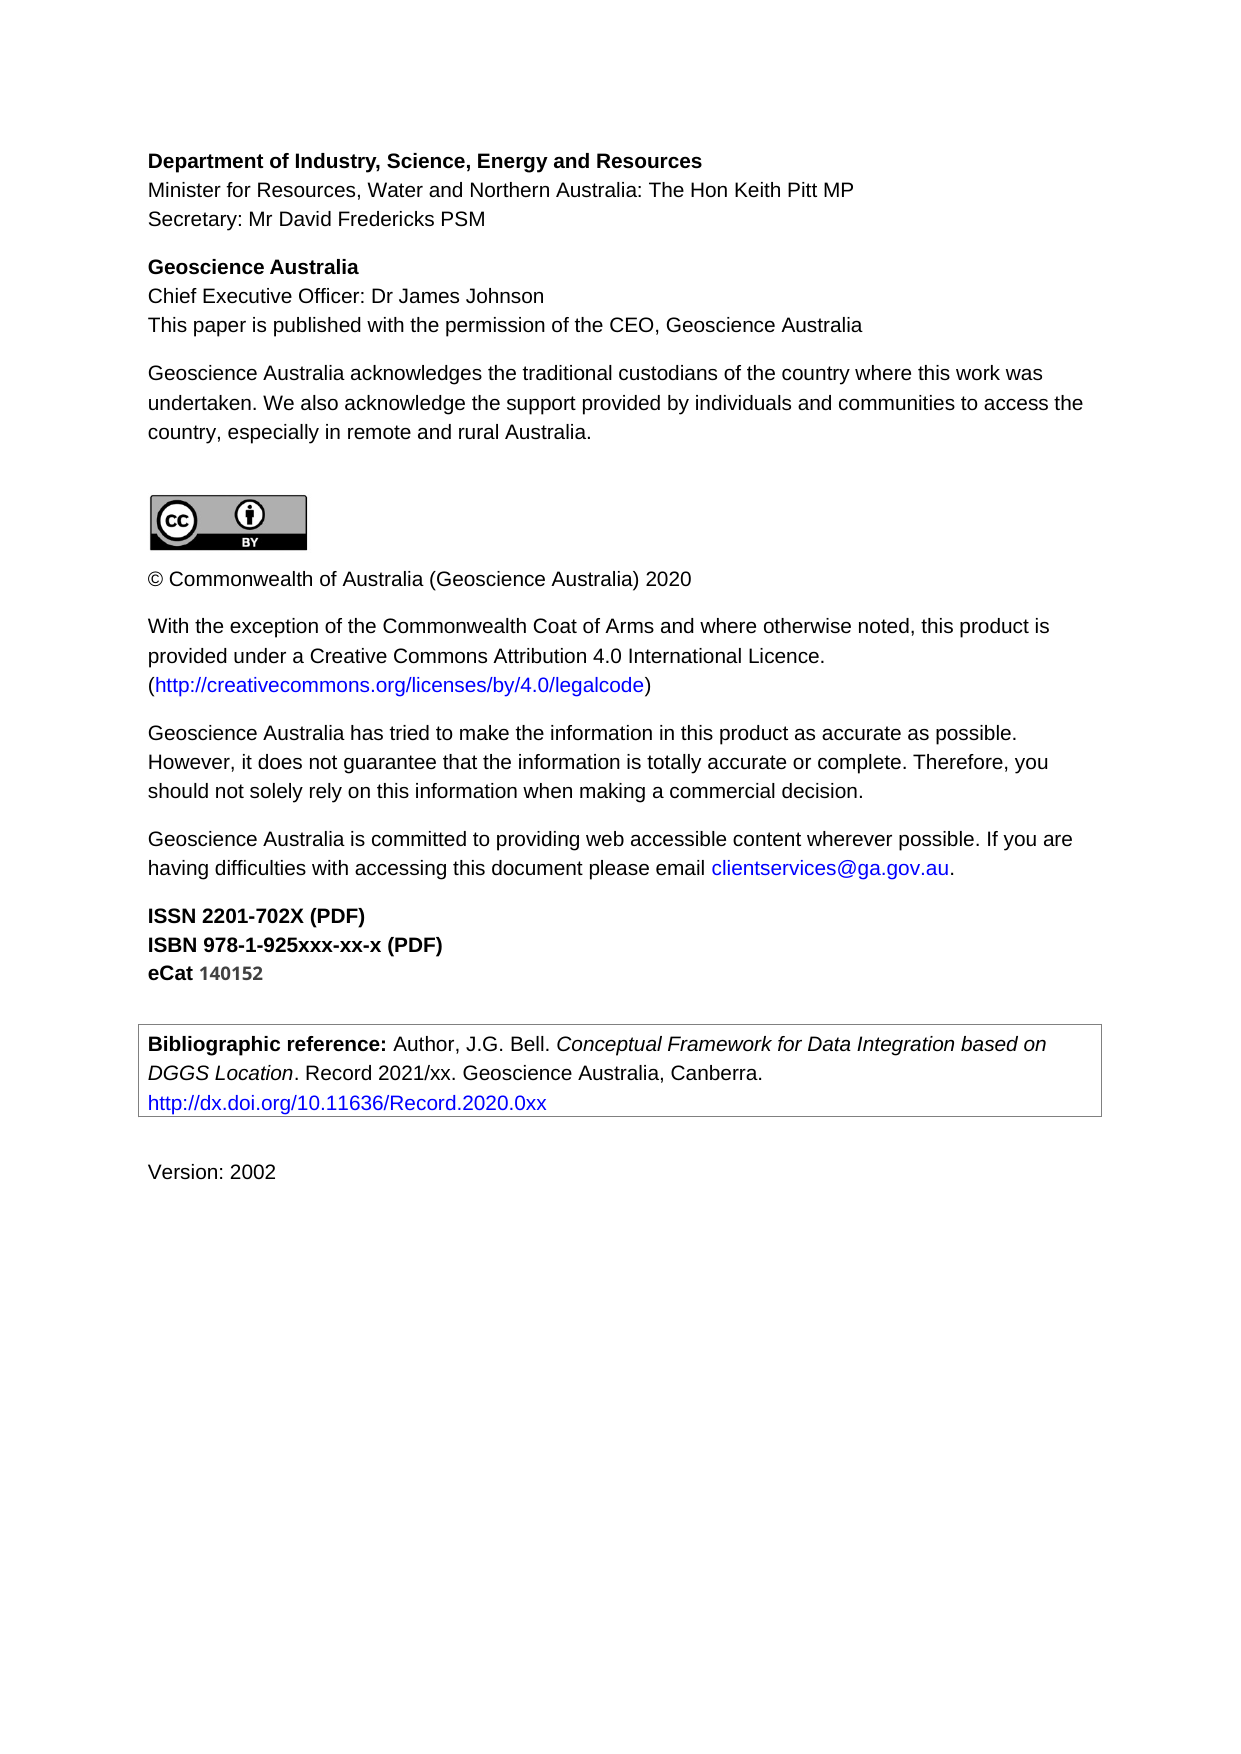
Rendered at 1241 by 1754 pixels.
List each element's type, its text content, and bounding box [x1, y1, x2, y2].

text Geoscience Australia [148, 250, 1092, 279]
text eCat 140152 [148, 957, 1092, 986]
text ISBN 978-1-925xxx-xx-x (PDF) [148, 928, 1092, 957]
text Department of Industry, Science, Energy and Resources [148, 148, 1092, 173]
text Bibliographic reference: Author, J.G. Bell. Conceptual Framework for Data Integration based on DGGS Location. Record 2021/xx. Geoscience Australia, Canberra. http://dx.doi.org/10.11636/Record.2020.0xx [139, 1025, 1101, 1116]
text Version: 2002 [148, 1155, 1092, 1184]
text Geoscience Australia is committed to providing web accessible content wherever possible. If you are having difficulties with accessing this document please email clientservices@ga.gov.au. [148, 822, 1092, 880]
picture [147, 493, 312, 553]
text © Commonwealth of Australia (Geoscience Australia) 2020 [148, 561, 1092, 590]
text Geoscience Australia has tried to make the information in this product as accurate as possible. However, it does not guarantee that the information is totally accurate or complete. Therefore, you should not solely rely on this information when making a commercial decision. [148, 715, 1092, 803]
text Geoscience Australia acknowledges the traditional custodians of the country where this work was undertaken. We also acknowledge the support provided by individuals and communities to access the country, especially in remote and rural Australia. [148, 356, 1092, 443]
text Minister for Resources, Water and Northern Australia: The Hon Keith Pitt MP Secretary: Mr David Fredericks PSM [148, 173, 1092, 231]
text With the exception of the Commonwealth Coat of Arms and where otherwise noted, this product is provided under a Creative Commons Attribution 4.0 International Licence. (http://creativecommons.org/licenses/by/4.0/legalcode) [148, 609, 1092, 697]
text Chief Executive Officer: Dr James Johnson This paper is published with the permission of the CEO, Geoscience Australia [148, 279, 1092, 337]
text ISSN 2201-702X (PDF) [148, 899, 1092, 928]
